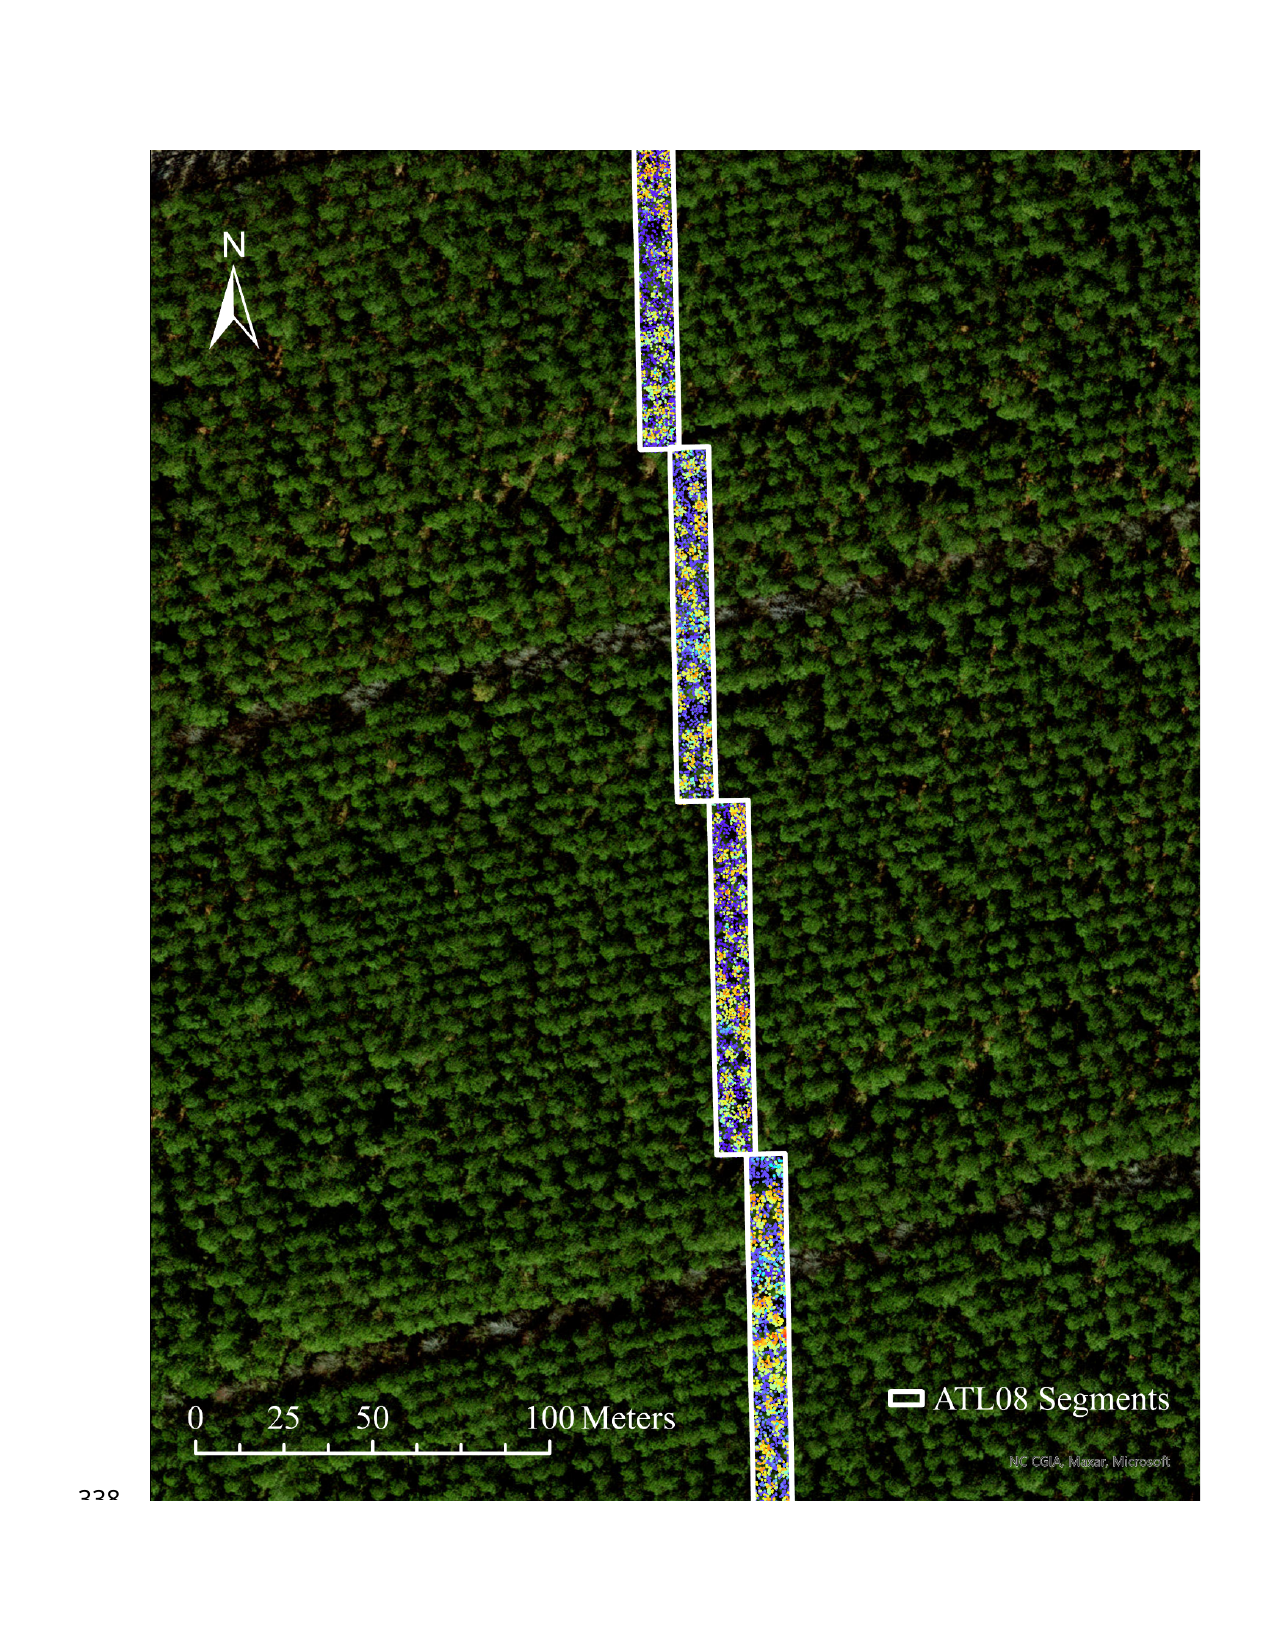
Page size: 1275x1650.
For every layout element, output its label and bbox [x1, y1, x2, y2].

picture [150, 150, 1200, 1501]
